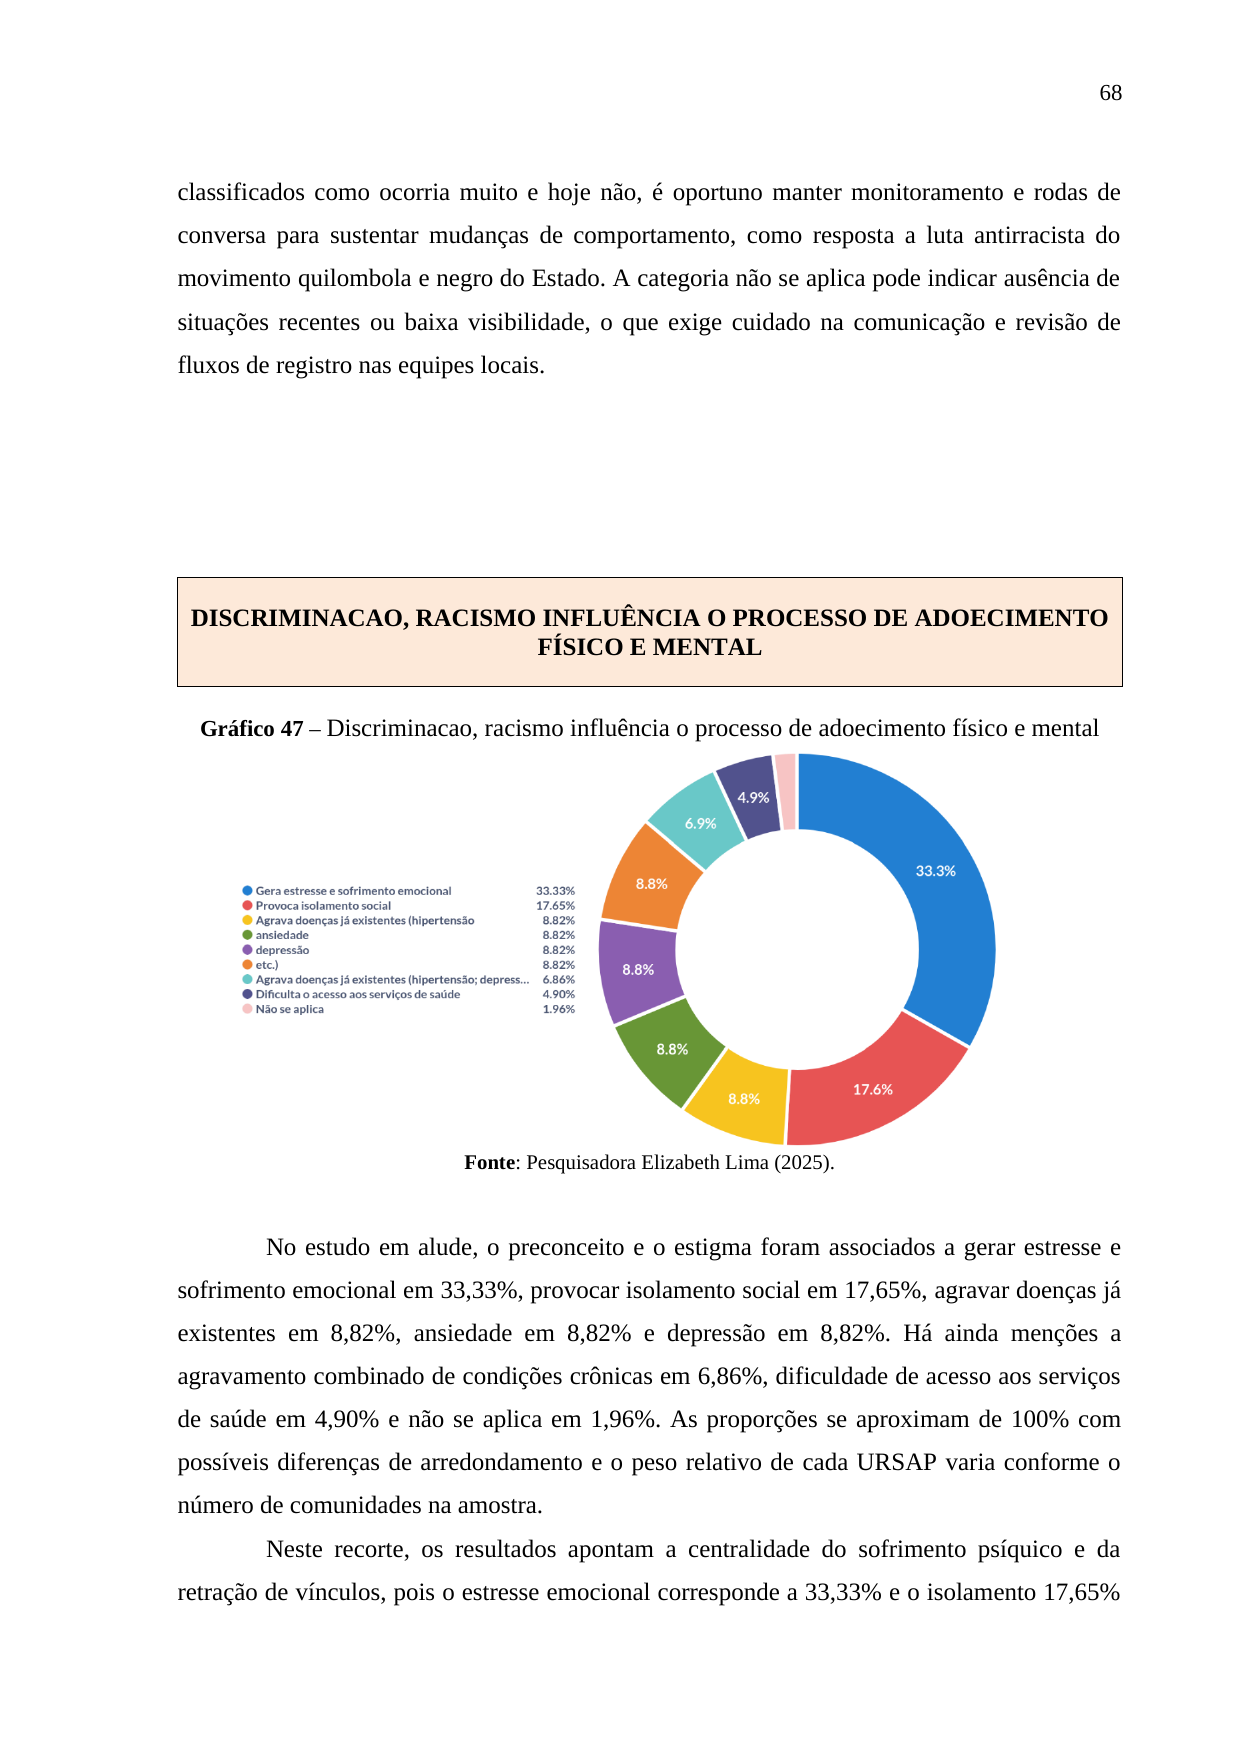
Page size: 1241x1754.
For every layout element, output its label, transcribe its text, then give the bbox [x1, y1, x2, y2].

table_header DISCRIMINACAO, RACISMO INFLUÊNCIA O PROCESSO DE ADOECIMENTO FÍSICO E MENTAL [178, 578, 1122, 686]
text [177, 177, 1122, 378]
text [177, 1534, 1122, 1606]
picture [236, 742, 1064, 1151]
text Gráfico 47 – Discriminacao, racismo influência o processo de adoecimento físico e mental [177, 713, 1122, 742]
text Fonte: Pesquisadora Elizabeth Lima (2025). [177, 1150, 1122, 1174]
text No estudo em alude, o preconceito e o estigma foram associados a gerar estresse e sofrimento emocional em 33,33%, provocar isolamento social em 17,65%, agravar doenças já existentes em 8,82%, ansiedade em 8,82% e depressão em 8,82%. Há ainda menções a agravamento combinado de condições crônicas em 6,86%, dificuldade de acesso aos serviços de saúde em 4,90% e não se aplica em 1,96%. As proporções se aproximam de 100% com possíveis diferenças de arredondamento e o peso relativo de cada URSAP varia conforme o número de comunidades na amostra. [177, 1232, 1122, 1519]
